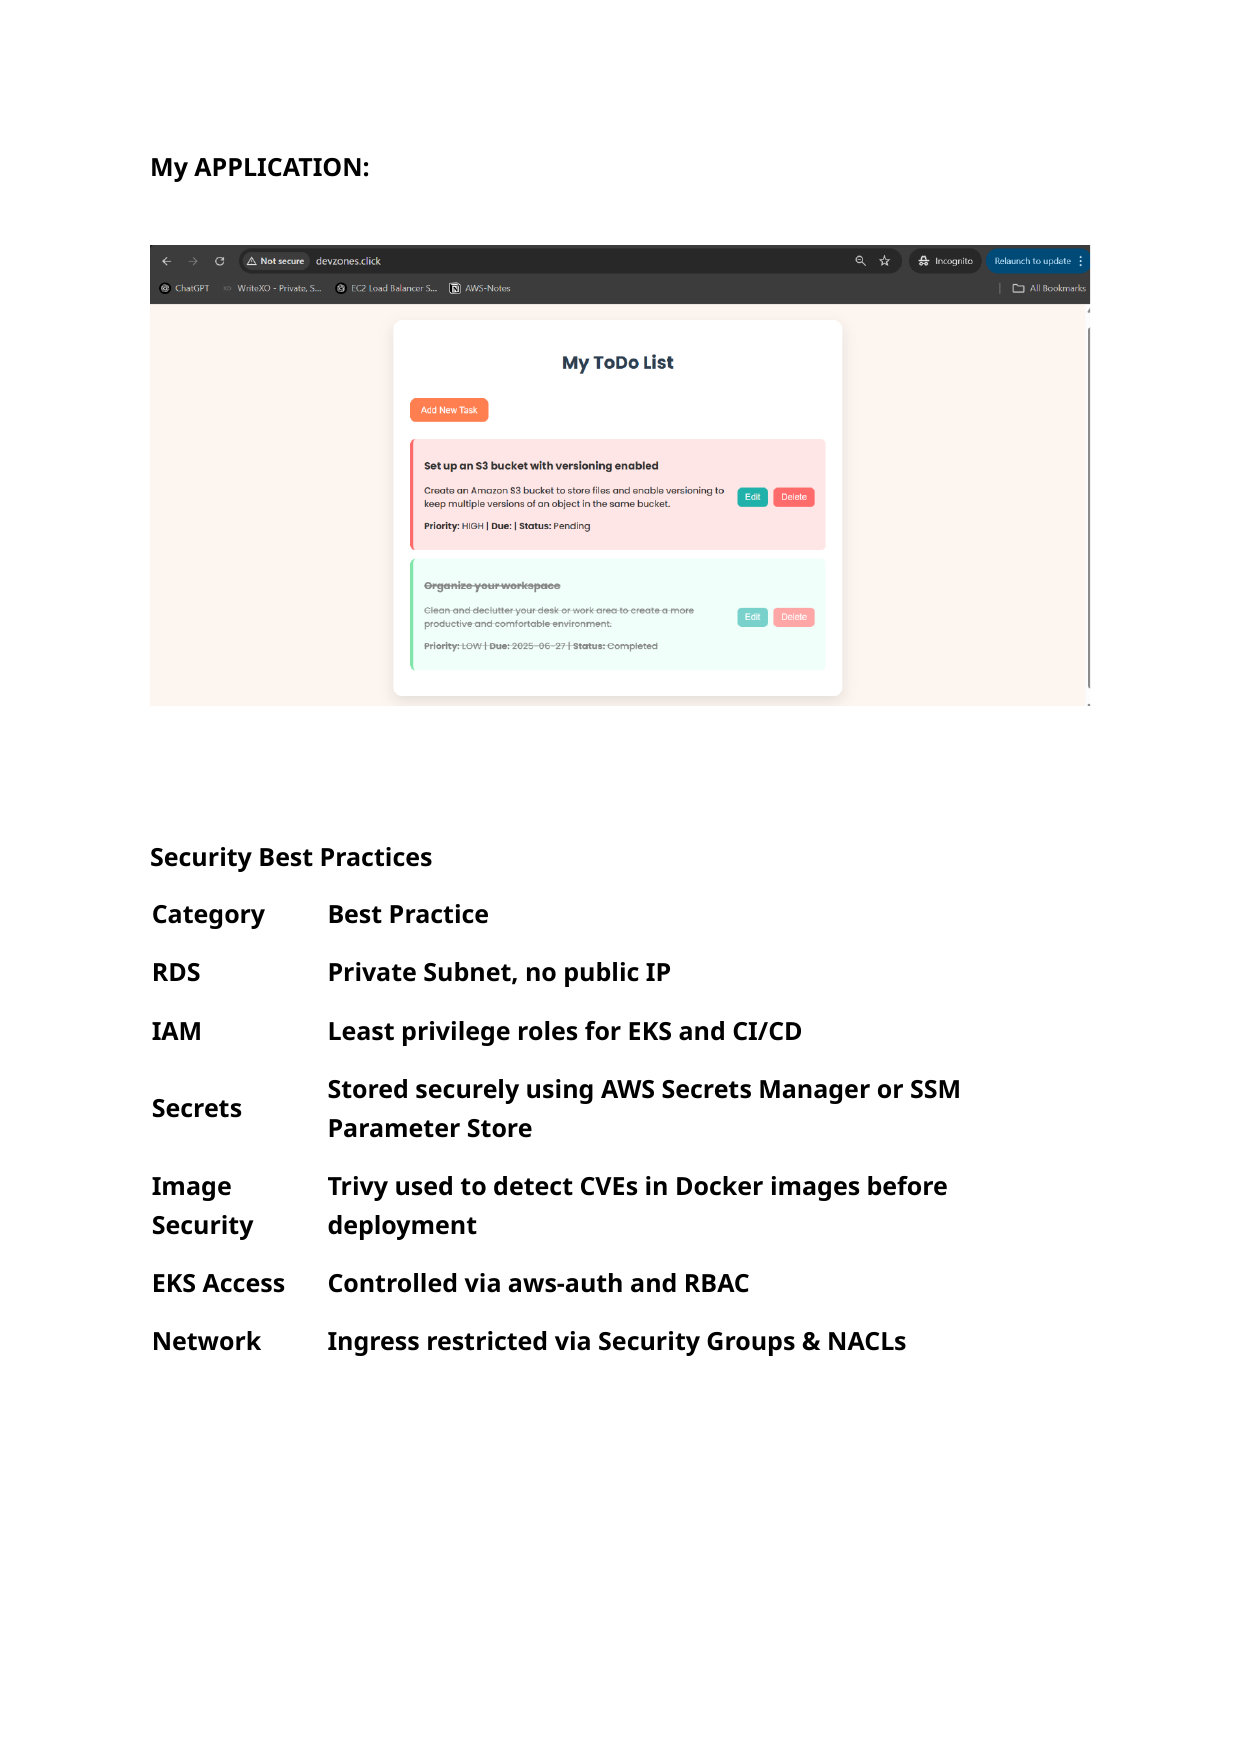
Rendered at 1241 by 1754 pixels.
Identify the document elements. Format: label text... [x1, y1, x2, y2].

table_cell Image Security [150, 1167, 326, 1264]
table_cell Stored securely using AWS Secrets Manager or SSM Parameter Store [326, 1070, 1090, 1167]
table_cell Controlled via aws-auth and RBAC [326, 1264, 1090, 1322]
table_header Best Practice [326, 895, 1090, 953]
text My APPLICATION: [150, 150, 1090, 223]
table_cell IAM [150, 1012, 326, 1070]
text Security Best Practices [150, 839, 1090, 873]
table_cell Trivy used to detect CVEs in Docker images before deployment [326, 1167, 1090, 1264]
table_cell Private Subnet, no public IP [326, 954, 1090, 1012]
picture [150, 245, 1091, 706]
table_cell Network [150, 1323, 326, 1381]
table_header Category [150, 895, 326, 953]
table_cell Least privilege roles for EKS and CI/CD [326, 1012, 1090, 1070]
table_cell Ingress restricted via Security Groups & NACLs [326, 1323, 1090, 1381]
table_cell Secrets [150, 1070, 326, 1167]
table_cell EKS Access [150, 1264, 326, 1322]
table_cell RDS [150, 954, 326, 1012]
